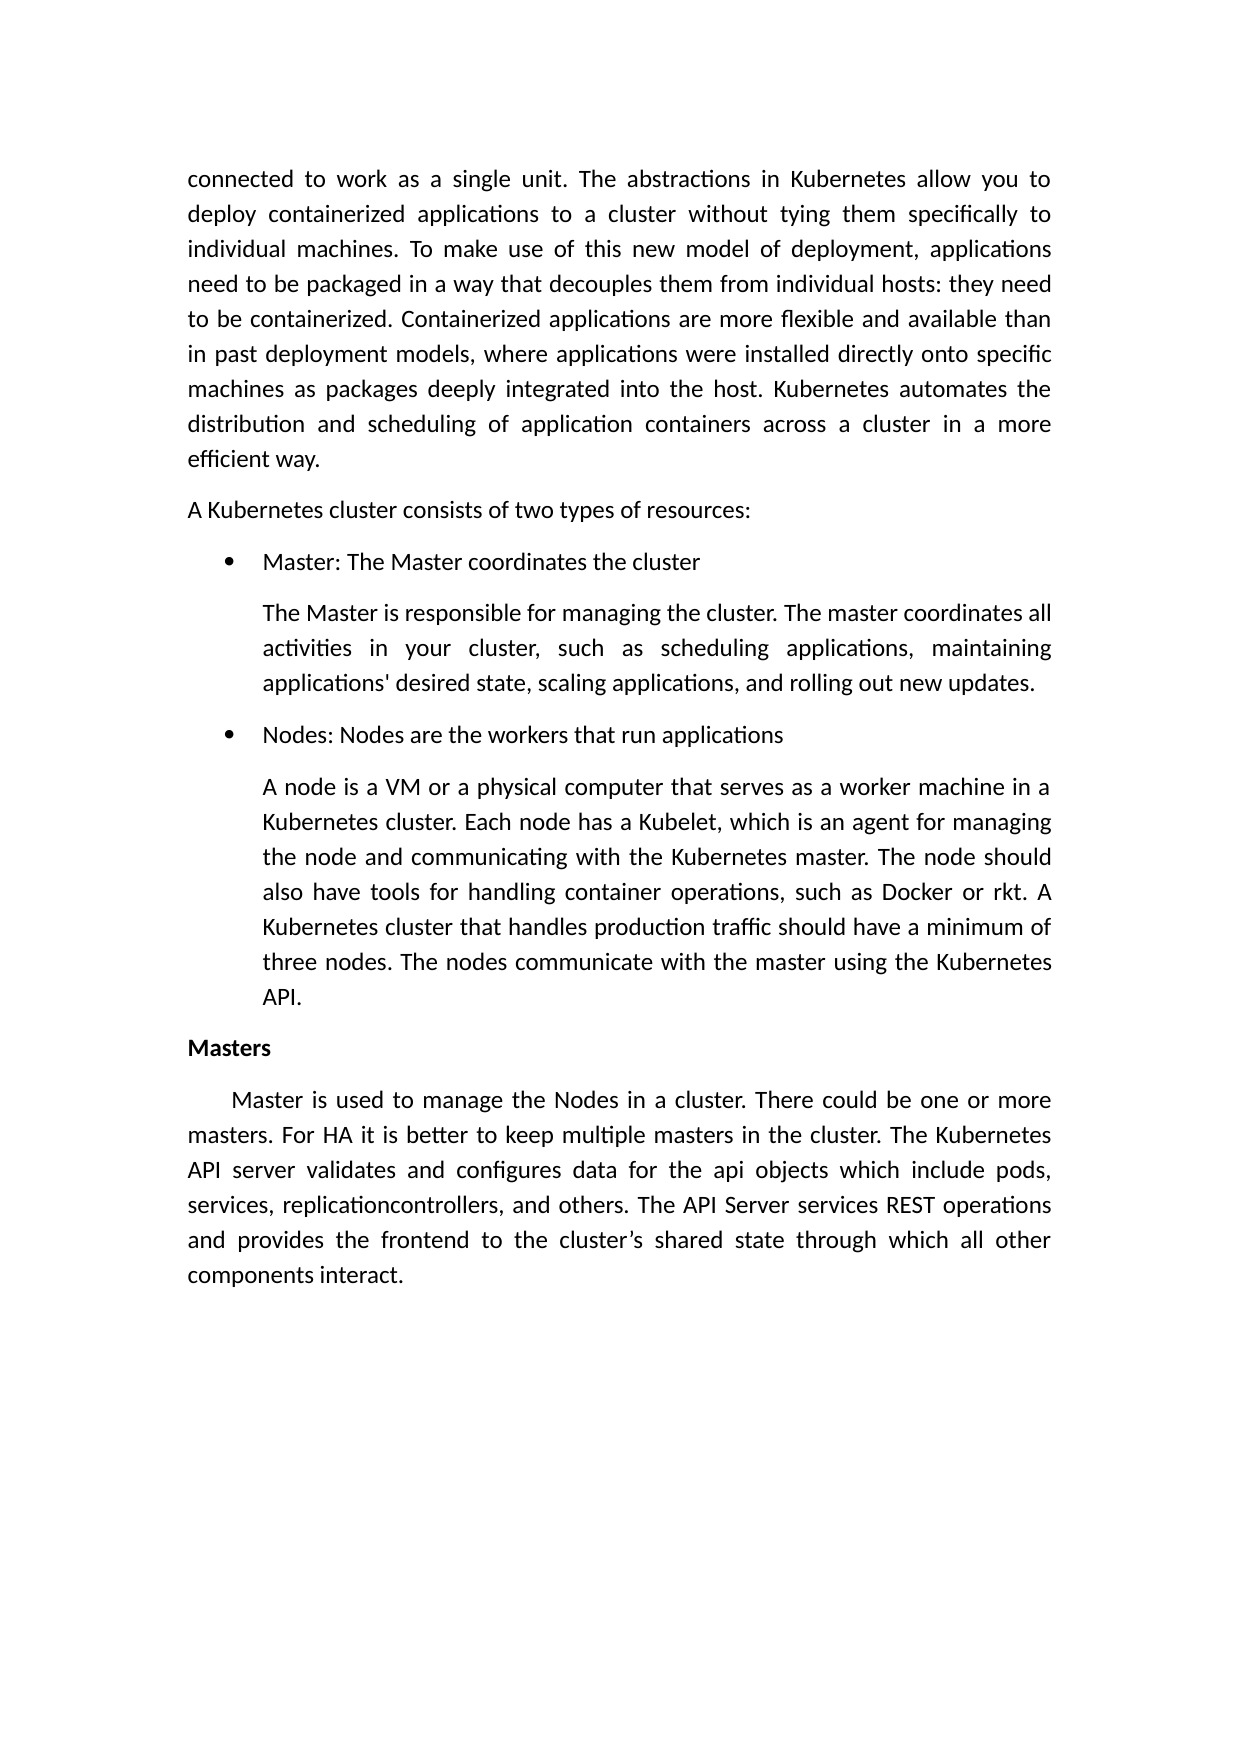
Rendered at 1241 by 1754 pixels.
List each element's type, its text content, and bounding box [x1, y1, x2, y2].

text Master is used to manage the Nodes in a cluster. There could be one or more masters. For HA it is better to keep multiple masters in the cluster. The Kubernetes API server validates and configures data for the api objects which include pods, services, replicationcontrollers, and others. The API Server services REST operations and provides the frontend to the cluster’s shared state through which all other components interact. [187, 1083, 1053, 1290]
text Masters [187, 1031, 1053, 1064]
list Nodes: Nodes are the workers that run applications [225, 718, 1053, 751]
text A node is a VM or a physical computer that serves as a worker machine in a Kubernetes cluster. Each node has a Kubelet, which is an agent for managing the node and communicating with the Kubernetes master. The node should also have tools for handling container operations, such as Docker or rkt. A Kubernetes cluster that handles production traffic should have a minimum of three nodes. The nodes communicate with the master using the Kubernetes API. [262, 770, 1053, 1012]
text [187, 162, 1053, 474]
text The Master is responsible for managing the cluster. The master coordinates all activities in your cluster, such as scheduling applications, maintaining applications' desired state, scaling applications, and rolling out new updates. [262, 597, 1053, 699]
list Master: The Master coordinates the cluster [225, 545, 1053, 578]
text A Kubernetes cluster consists of two types of resources: [187, 493, 1053, 526]
